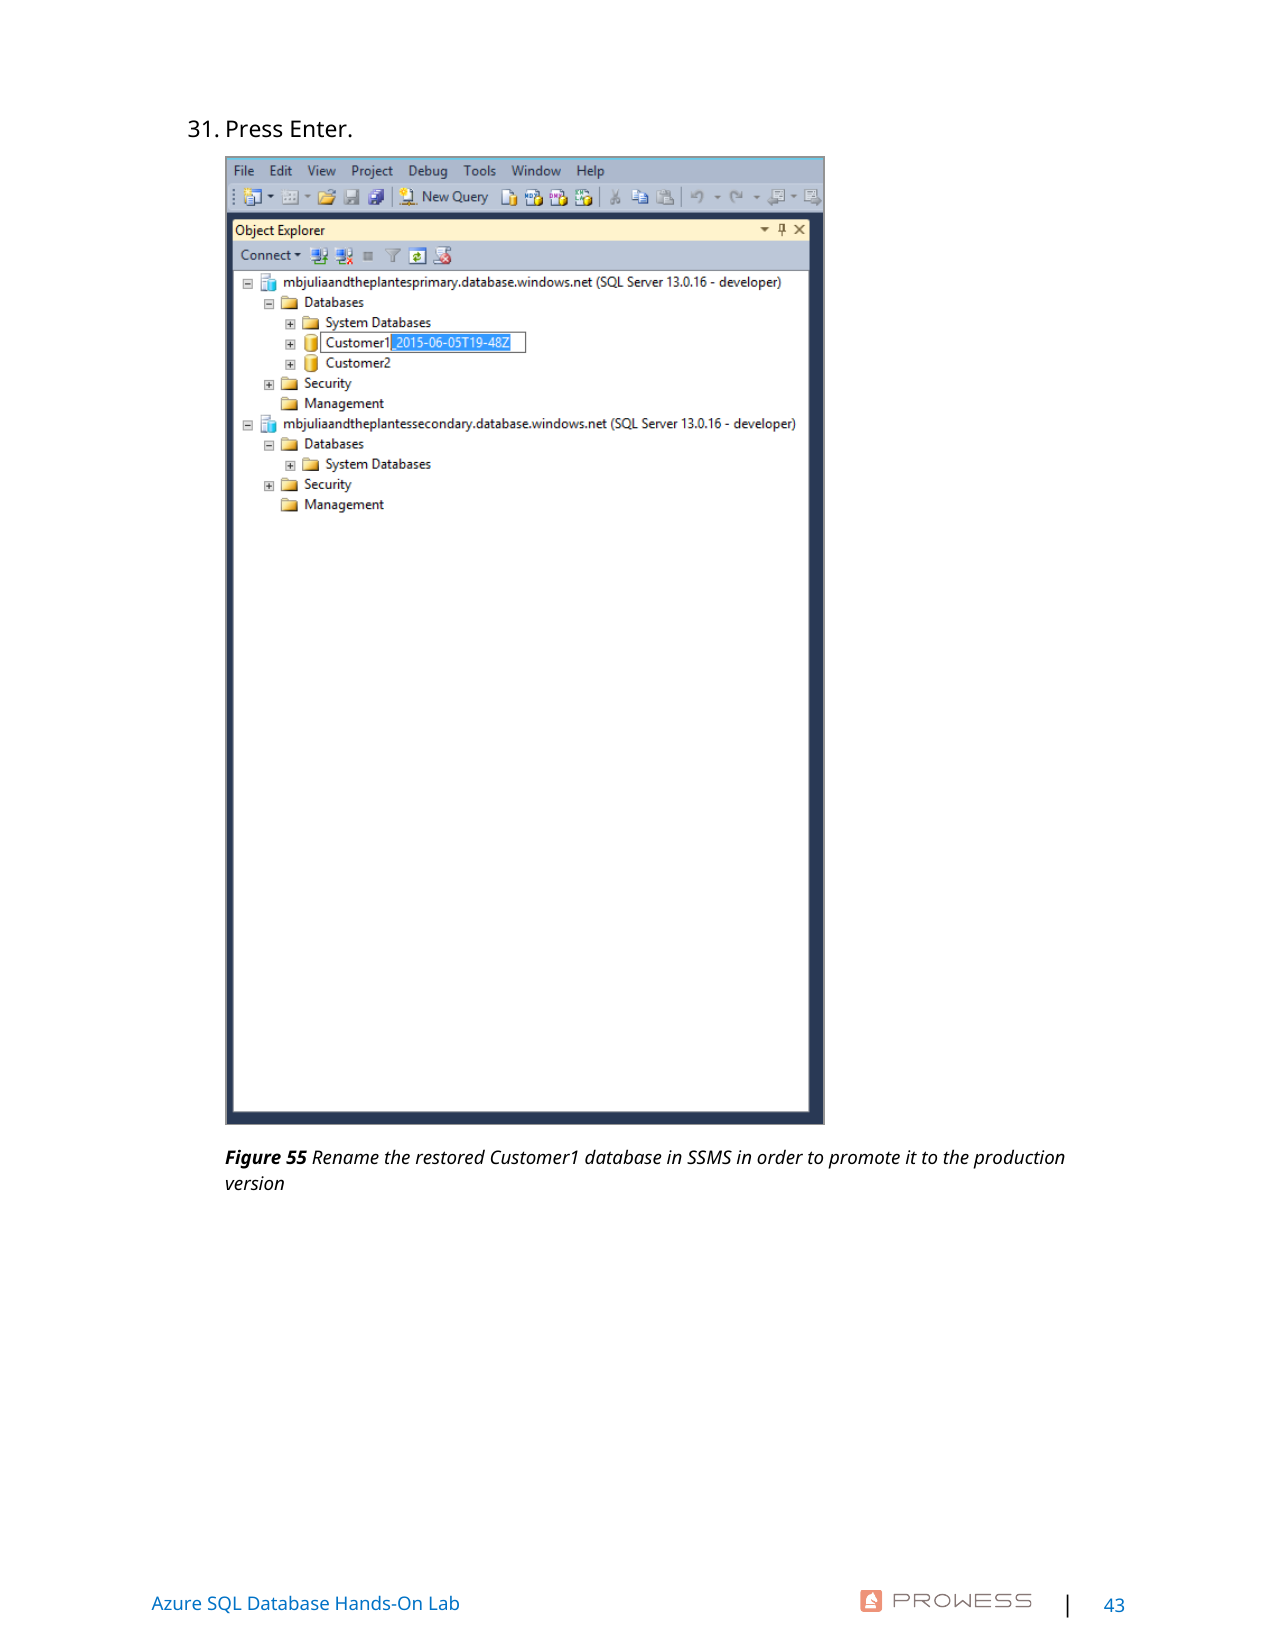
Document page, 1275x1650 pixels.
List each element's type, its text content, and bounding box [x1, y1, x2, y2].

picture [227, 158, 823, 1124]
text Press Enter. [187, 112, 1125, 144]
picture [860, 1590, 1032, 1612]
